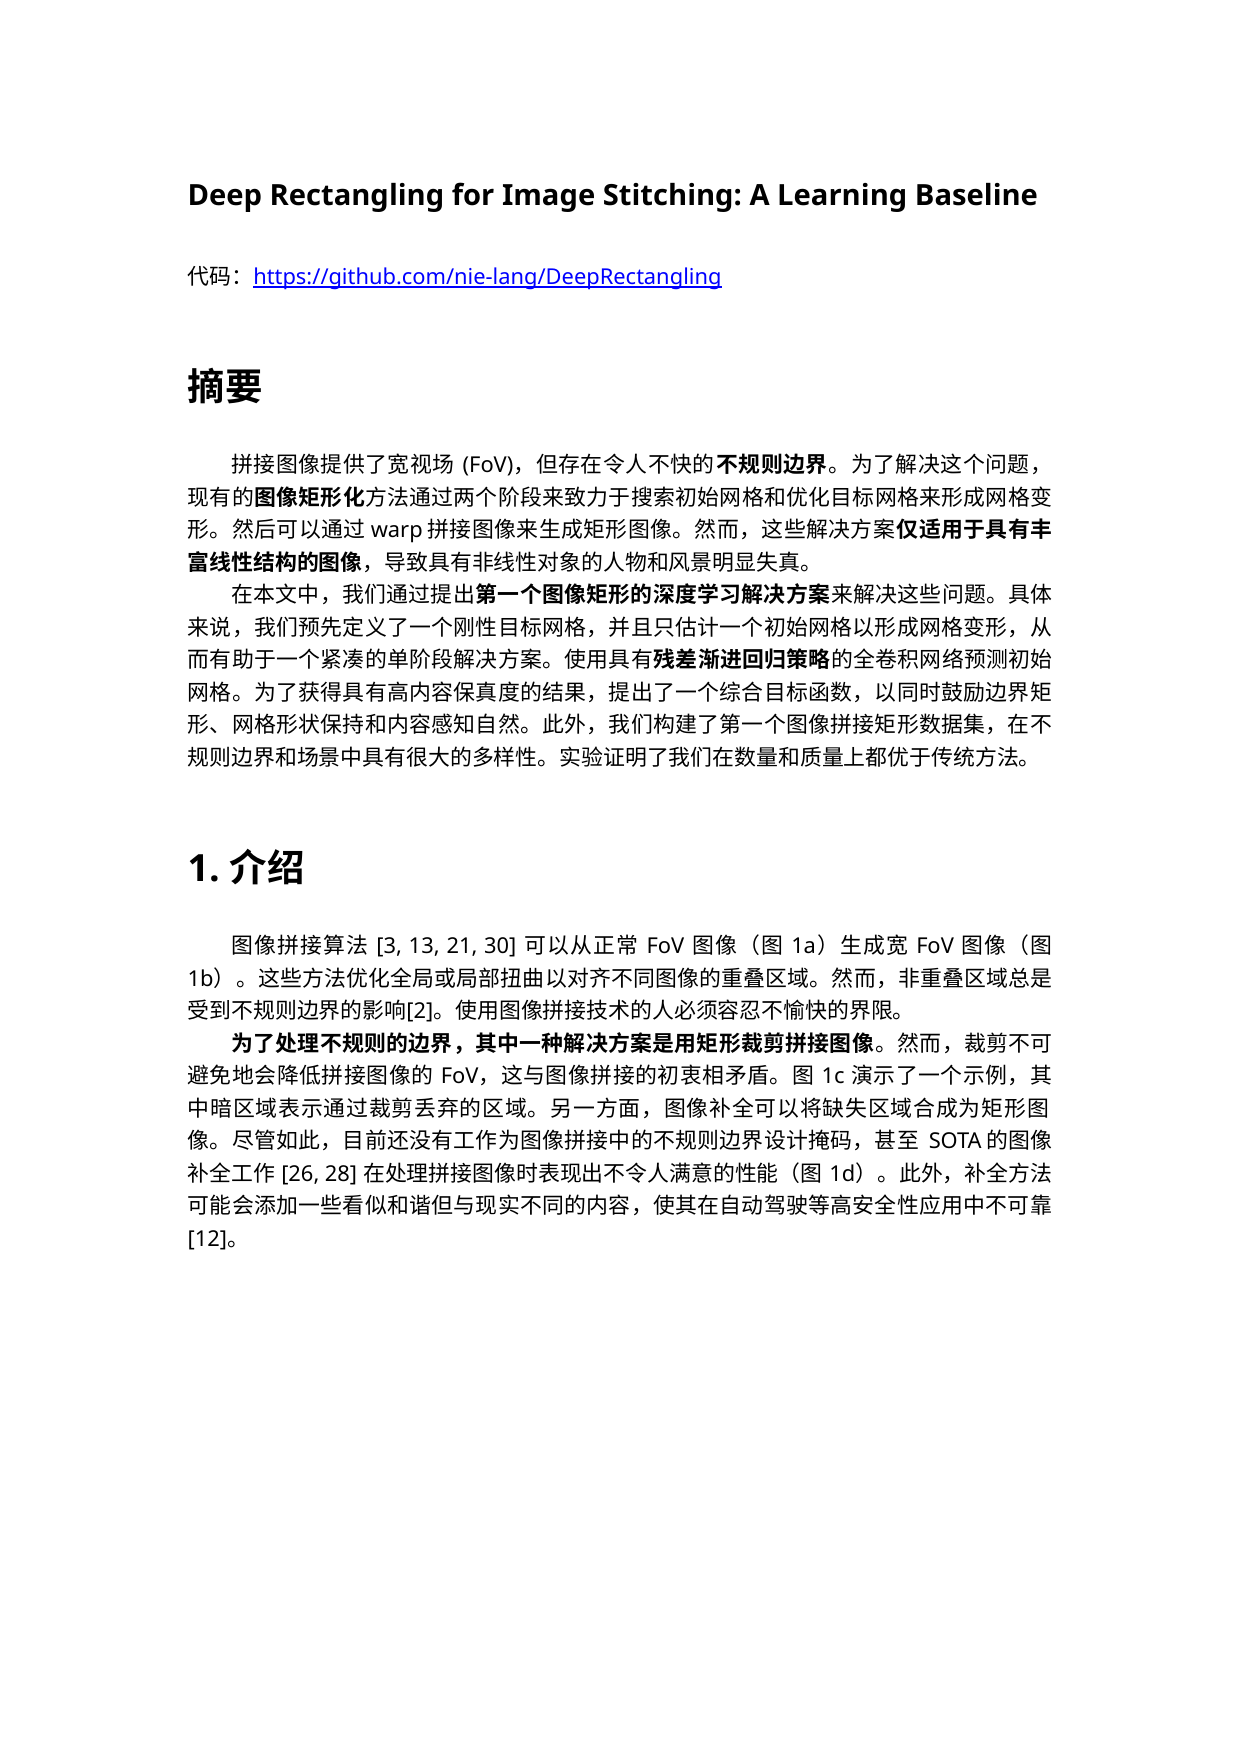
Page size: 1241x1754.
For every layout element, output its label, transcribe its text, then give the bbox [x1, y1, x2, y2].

text 图像拼接算法 [3, 13, 21, 30] 可以从正常 FoV 图像（图 1a）生成宽 FoV 图像（图 1b）。这些方法优化全局或局部扭曲以对齐不同图像的重叠区域。然而，非重叠区域总是受到不规则边界的影响[2]。使用图像拼接技术的人必须容忍不愉快的界限。 [187, 929, 1053, 1026]
text 为了处理不规则的边界，其中一种解决方案是用矩形裁剪拼接图像。然而，裁剪不可避免地会降低拼接图像的 FoV，这与图像拼接的初衷相矛盾。图 1c 演示了一个示例，其中暗区域表示通过裁剪丢弃的区域。另一方面，图像补全可以将缺失区域合成为矩形图像。尽管如此，目前还没有工作为图像拼接中的不规则边界设计掩码，甚至 SOTA的图像补全工作 [26, 28] 在处理拼接图像时表现出不令人满意的性能（图 1d）。此外，补全方法可能会添加一些看似和谐但与现实不同的内容，使其在自动驾驶等高安全性应用中不可靠[12]。 [187, 1026, 1053, 1254]
text 拼接图像提供了宽视场 (FoV)，但存在令人不快的不规则边界。为了解决这个问题，现有的图像矩形化方法通过两个阶段来致力于搜索初始网格和优化目标网格来形成网格变形。然后可以通过warp拼接图像来生成矩形图像。然而，这些解决方案仅适用于具有丰富线性结构的图像，导致具有非线性对象的人物和风景明显失真。 [187, 448, 1053, 578]
text 在本文中，我们通过提出第一个图像矩形的深度学习解决方案来解决这些问题。具体来说，我们预先定义了一个刚性目标网格，并且只估计一个初始网格以形成网格变形，从而有助于一个紧凑的单阶段解决方案。使用具有残差渐进回归策略的全卷积网络预测初始网格。为了获得具有高内容保真度的结果，提出了一个综合目标函数，以同时鼓励边界矩形、网格形状保持和内容感知自然。此外，我们构建了第一个图像拼接矩形数据集，在不规则边界和场景中具有很大的多样性。实验证明了我们在数量和质量上都优于传统方法。 [187, 578, 1053, 773]
subtitle 1. 介绍 [187, 834, 1053, 899]
text Deep Rectangling for Image Stitching: A Learning Baseline [187, 162, 1053, 227]
text 代码：https://github.com/nie-lang/DeepRectangling [187, 259, 1053, 292]
subtitle 摘要 [187, 354, 1053, 419]
